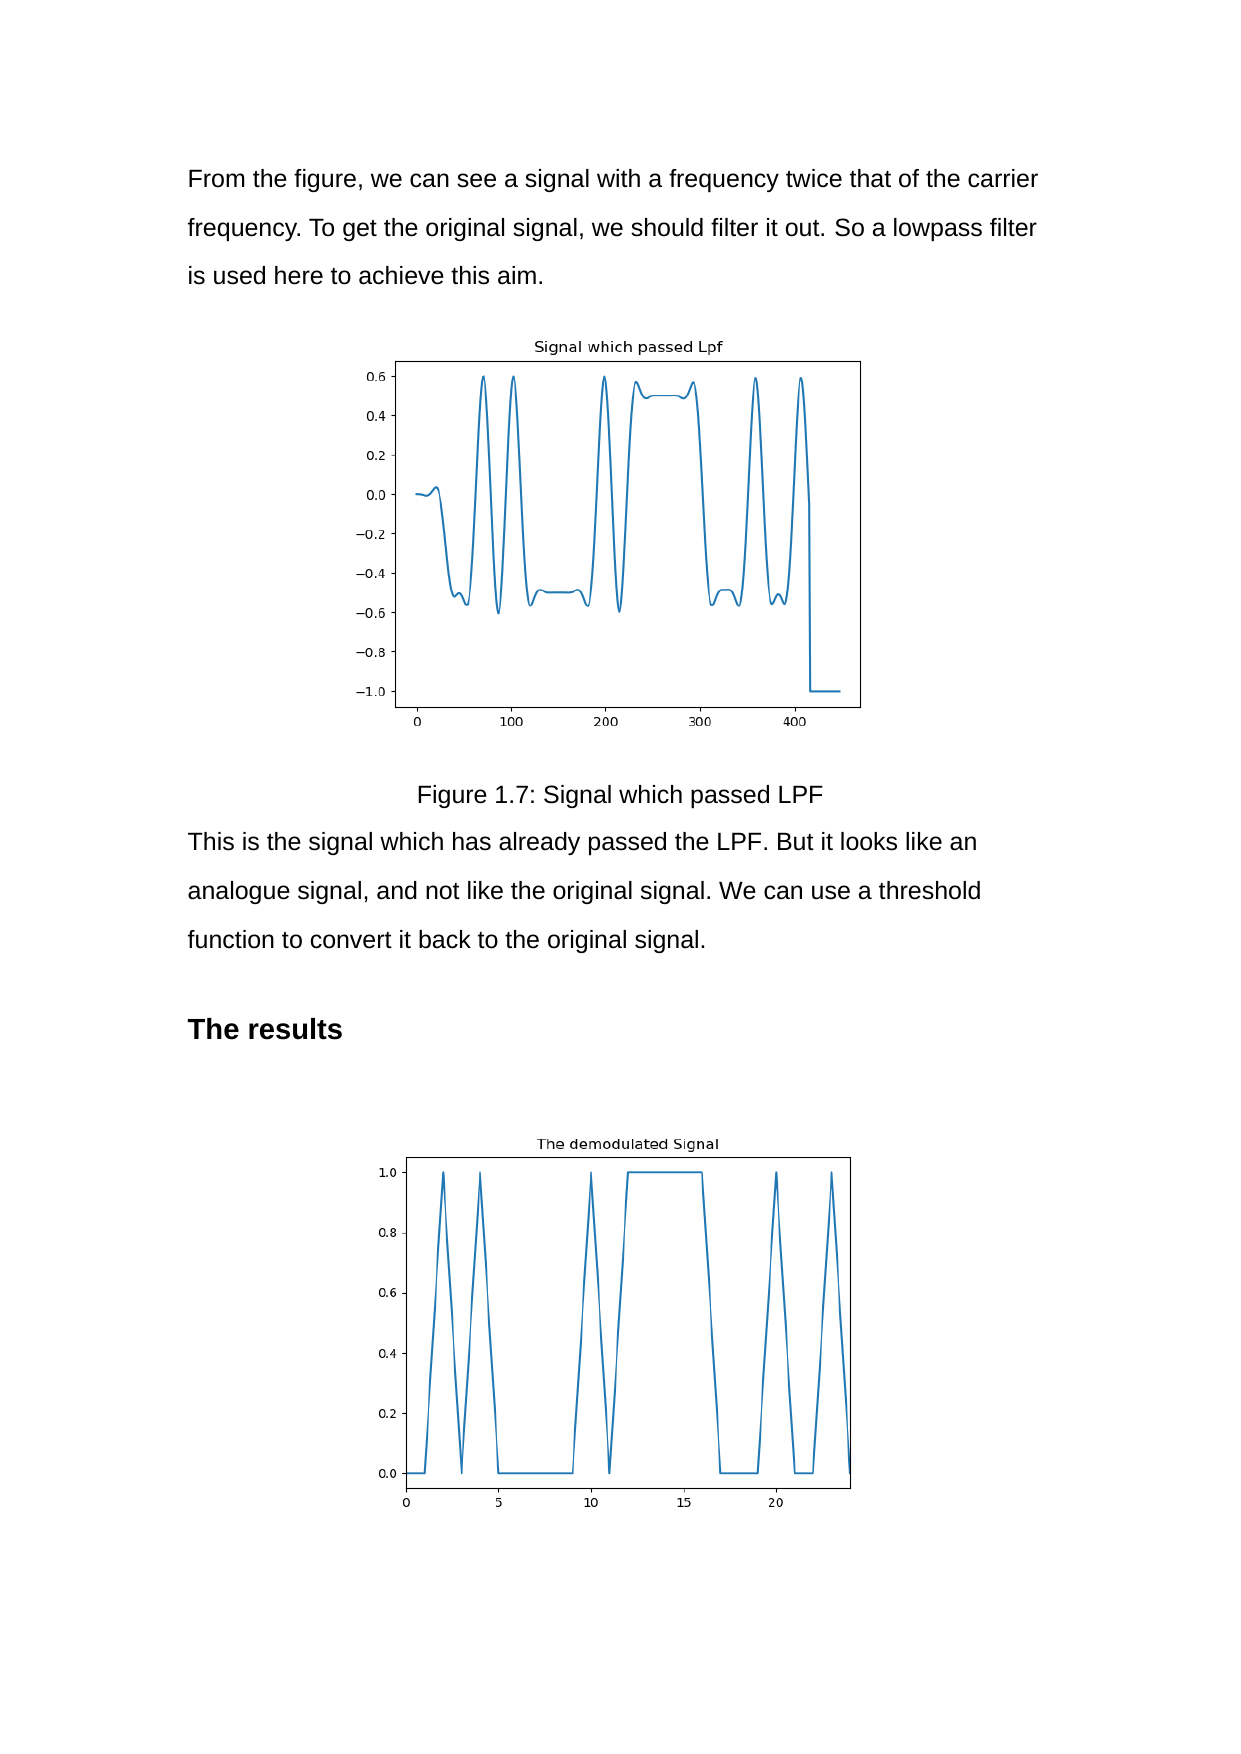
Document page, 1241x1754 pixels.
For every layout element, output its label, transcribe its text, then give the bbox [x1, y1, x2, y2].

picture [334, 1105, 907, 1535]
picture [321, 306, 920, 756]
text Figure 1.7: Signal which passed LPF [187, 778, 1053, 811]
text From the figure, we can see a signal with a frequency twice that of the carrier frequency. To get the original signal, we should filter it out. So a lowpass filter is used here to achieve this aim. [187, 162, 1053, 292]
subtitle The results [187, 997, 1053, 1062]
text This is the signal which has already passed the LPF. But it looks like an analogue signal, and not like the original signal. We can use a threshold function to convert it back to the original signal. [187, 825, 1053, 955]
